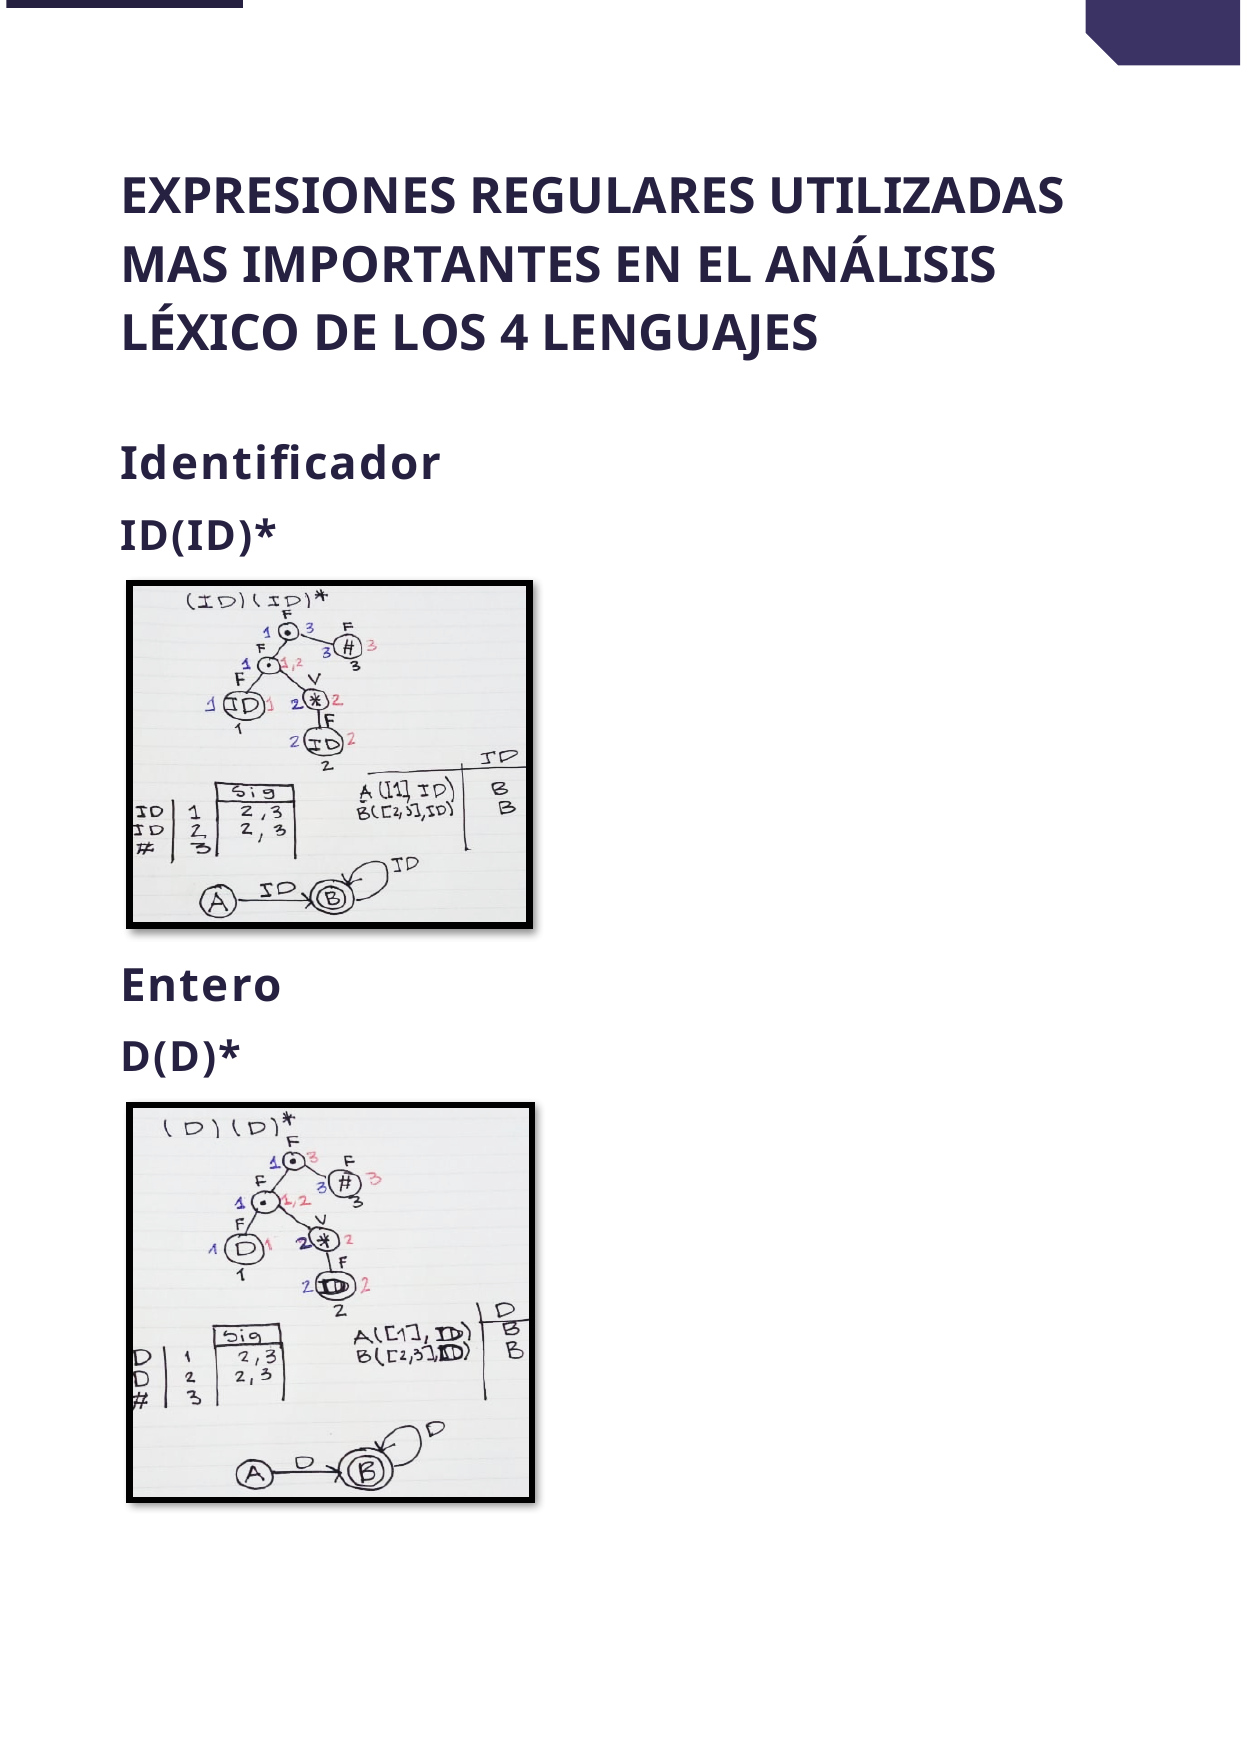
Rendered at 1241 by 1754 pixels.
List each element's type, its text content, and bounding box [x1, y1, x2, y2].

text ID(ID)* [120, 505, 1120, 562]
picture [133, 1108, 529, 1497]
text Identificador [120, 431, 1120, 493]
subtitle Expresiones Regulares Utilizadas mas importantes en el análisis léxico de los 4 lenguajes [120, 160, 1120, 365]
text D(D)* [120, 1027, 1120, 1084]
picture [133, 586, 526, 922]
text Entero [120, 952, 1120, 1015]
